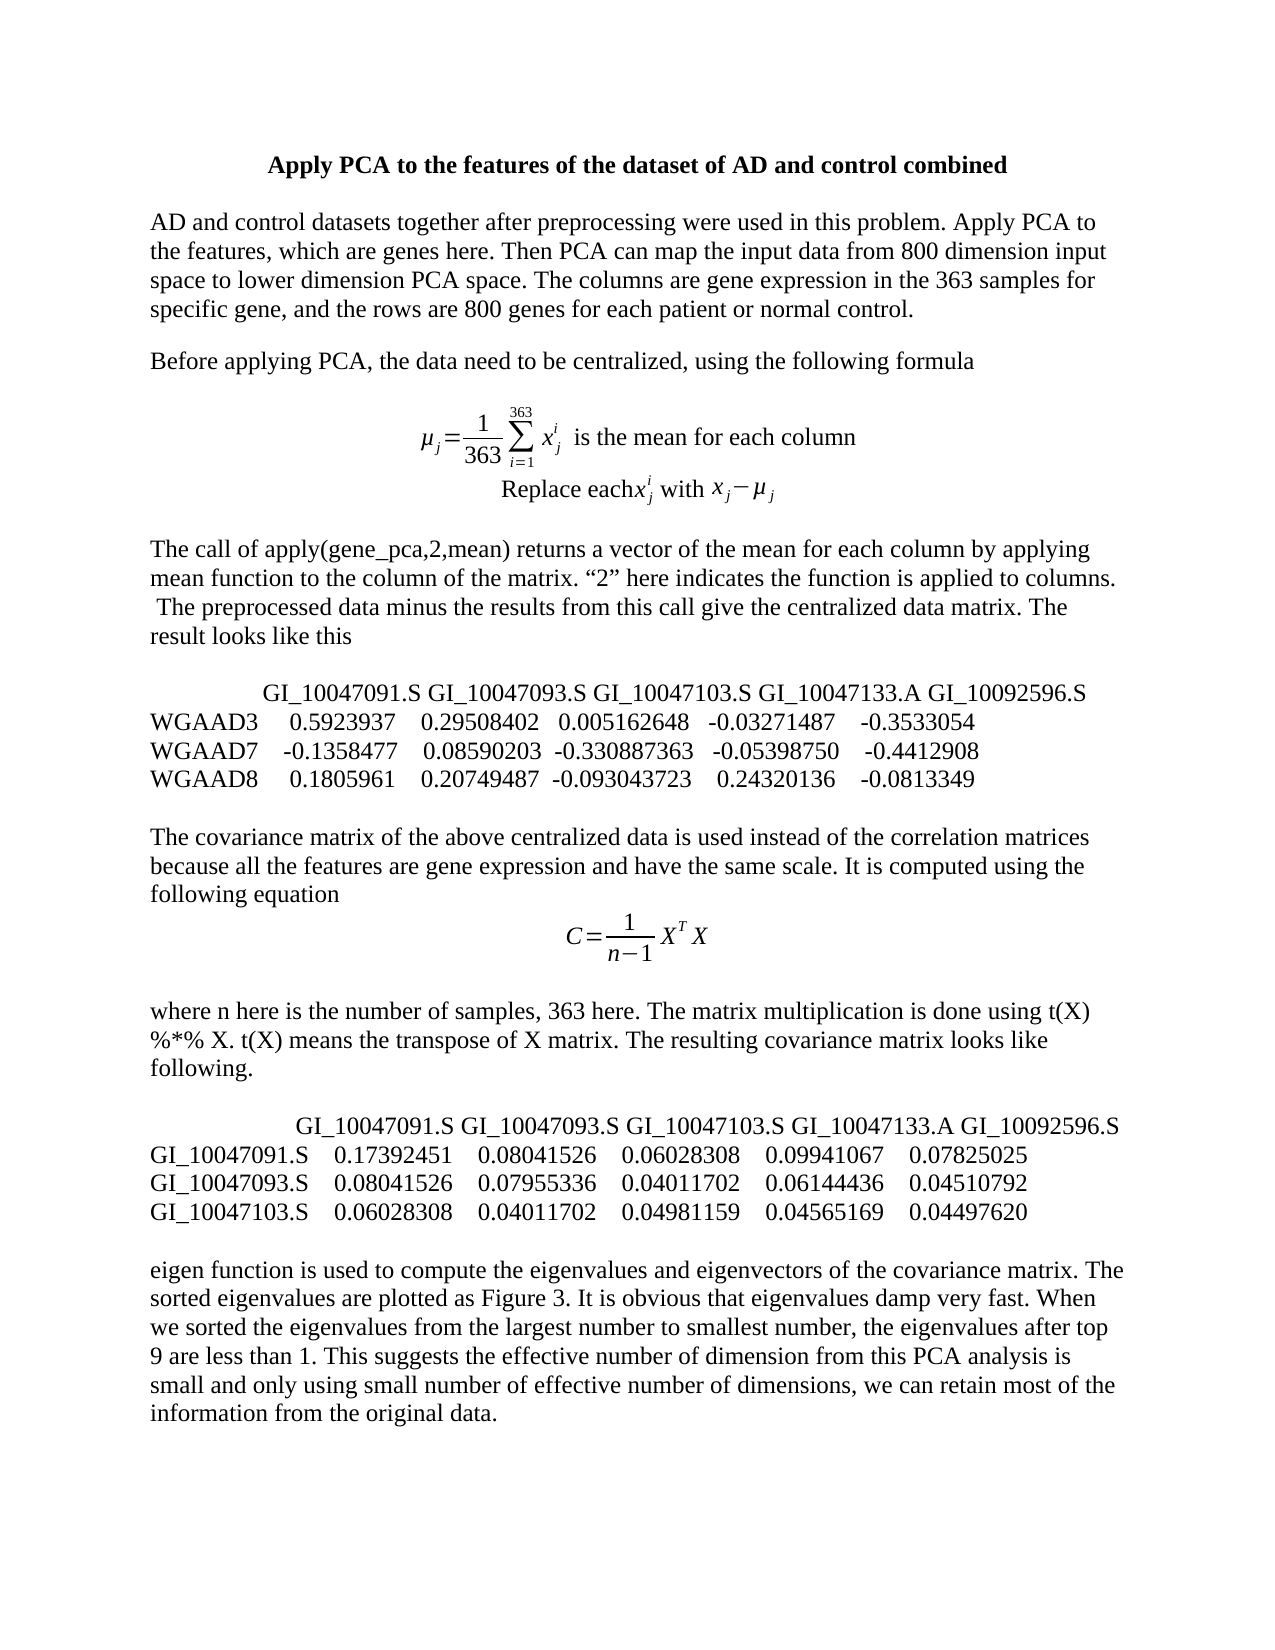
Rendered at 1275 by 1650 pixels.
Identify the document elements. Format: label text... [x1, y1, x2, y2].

text following equation [150, 879, 1125, 908]
text GI_10047091.S 0.17392451 0.08041526 0.06028308 0.09941067 0.07825025 [150, 1140, 1125, 1168]
text is the mean for each column [150, 404, 1125, 471]
text Replace each with [150, 471, 1125, 506]
text because all the features are gene expression and have the same scale. It is computed using the [150, 851, 1125, 879]
text Apply PCA to the features of the dataset of AD and control combined [150, 150, 1125, 179]
text GI_10047091.S GI_10047093.S GI_10047103.S GI_10047133.A GI_10092596.S [150, 678, 1125, 707]
text where n here is the number of samples, 363 here. The matrix multiplication is done using t(X) %*% X. t(X) means the transpose of X matrix. The resulting covariance matrix looks like following. [150, 996, 1125, 1082]
text WGAAD8 0.1805961 0.20749487 -0.093043723 0.24320136 -0.0813349 [150, 764, 1125, 793]
text The call of apply(gene_pca,2,mean) returns a vector of the mean for each column by applying mean function to the column of the matrix. “2” here indicates the function is applied to columns. [150, 534, 1125, 592]
text AD and control datasets together after preprocessing were used in this problem. Apply PCA to the features, which are genes here. Then PCA can map the input data from 800 dimension input space to lower dimension PCA space. The columns are gene expression in the 363 samples for specific gene, and the rows are 800 genes for each patient or normal control. [150, 207, 1125, 322]
text Before applying PCA, the data need to be centralized, using the following formula [150, 346, 1125, 375]
text result looks like this [150, 621, 1125, 649]
text eigen function is used to compute the eigenvalues and eigenvectors of the covariance matrix. The sorted eigenvalues are plotted as Figure 3. It is obvious that eigenvalues damp very fast. When we sorted the eigenvalues from the largest number to smallest number, the eigenvalues after top 9 are less than 1. This suggests the effective number of dimension from this PCA analysis is small and only using small number of effective number of dimensions, we can retain most of the information from the original data. [150, 1255, 1125, 1427]
text GI_10047091.S GI_10047093.S GI_10047103.S GI_10047133.A GI_10092596.S [150, 1111, 1125, 1140]
text GI_10047103.S 0.06028308 0.04011702 0.04981159 0.04565169 0.04497620 [150, 1197, 1125, 1226]
text WGAAD3 0.5923937 0.29508402 0.005162648 -0.03271487 -0.3533054 [150, 707, 1125, 736]
text GI_10047093.S 0.08041526 0.07955336 0.04011702 0.06144436 0.04510792 [150, 1168, 1125, 1197]
text WGAAD7 -0.1358477 0.08590203 -0.330887363 -0.05398750 -0.4412908 [150, 736, 1125, 764]
text The preprocessed data minus the results from this call give the centralized data matrix. The [150, 592, 1125, 621]
text The covariance matrix of the above centralized data is used instead of the correlation matrices [150, 822, 1125, 851]
